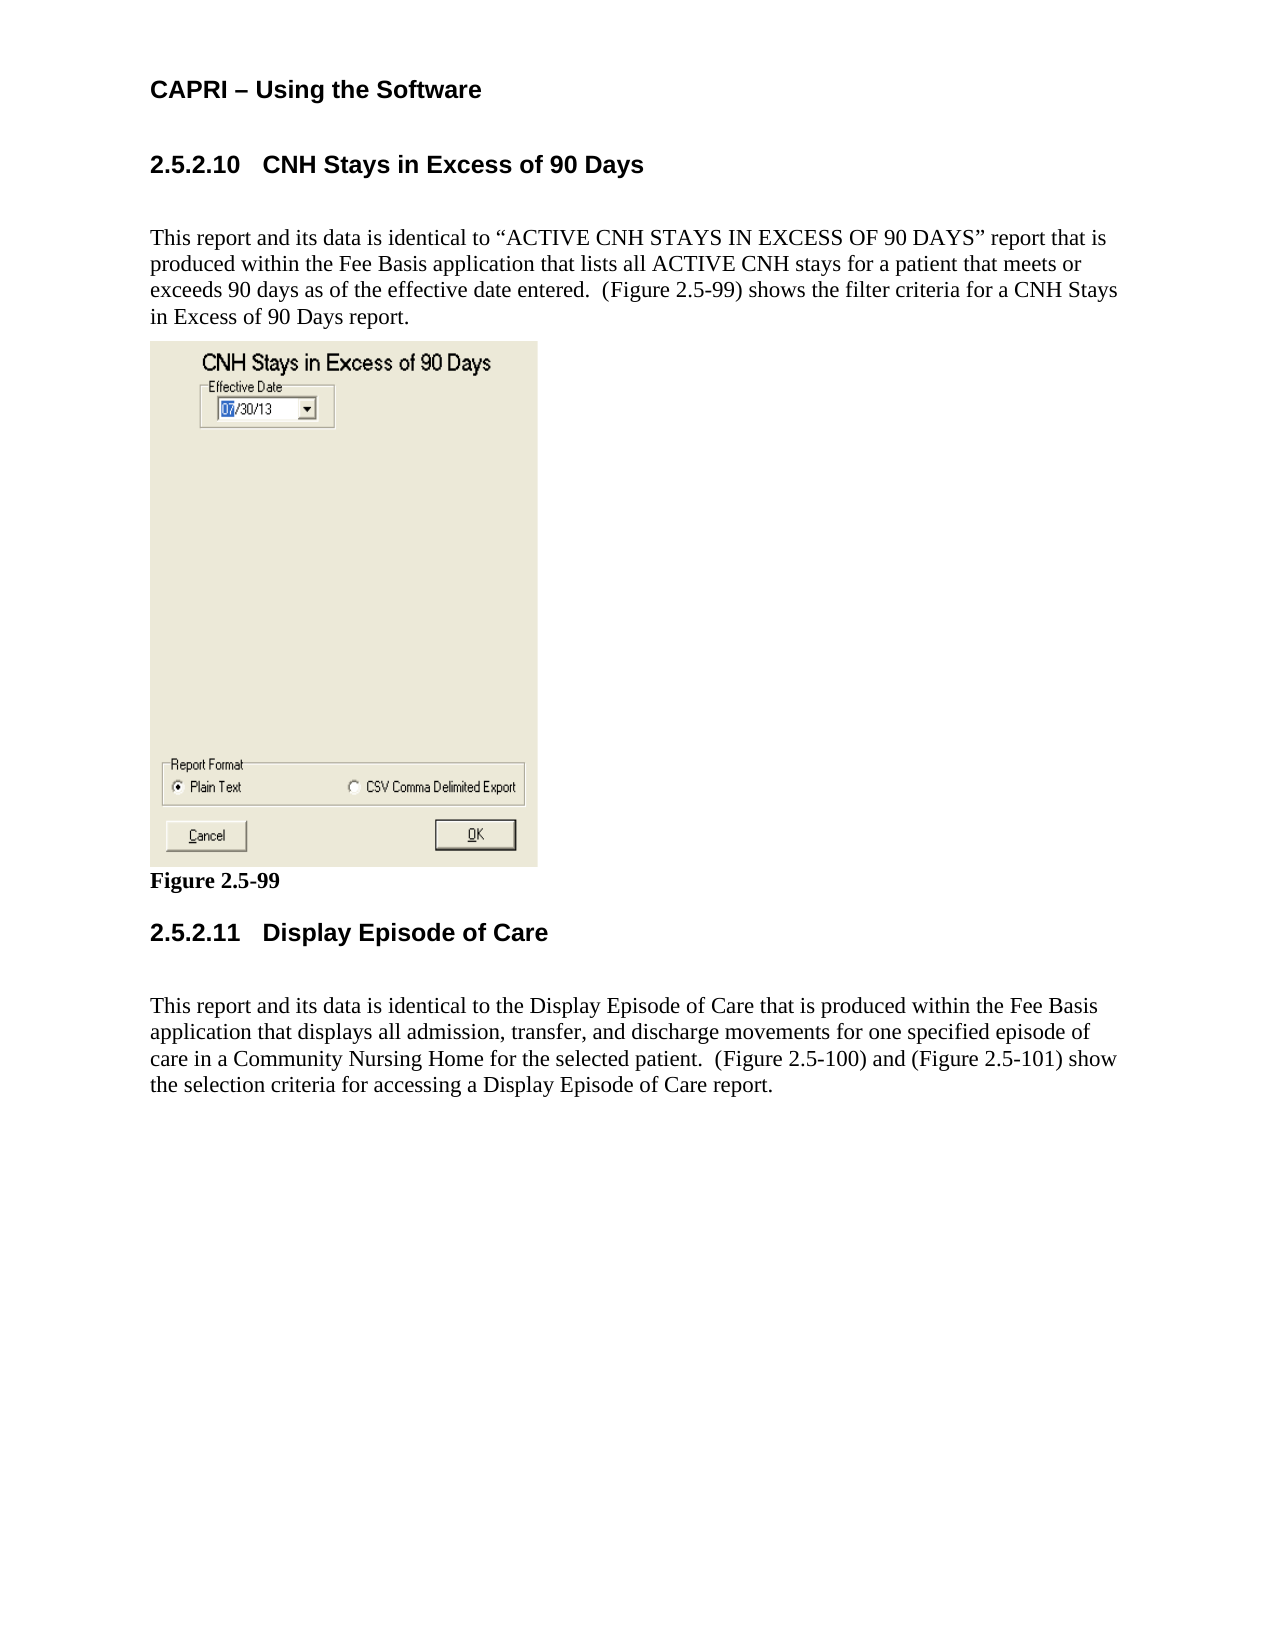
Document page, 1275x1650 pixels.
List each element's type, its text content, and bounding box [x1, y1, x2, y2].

subtitle CNH Stays in Excess of 90 Days [150, 150, 1125, 179]
picture [150, 341, 538, 867]
subtitle Display Episode of Care [150, 918, 1125, 947]
